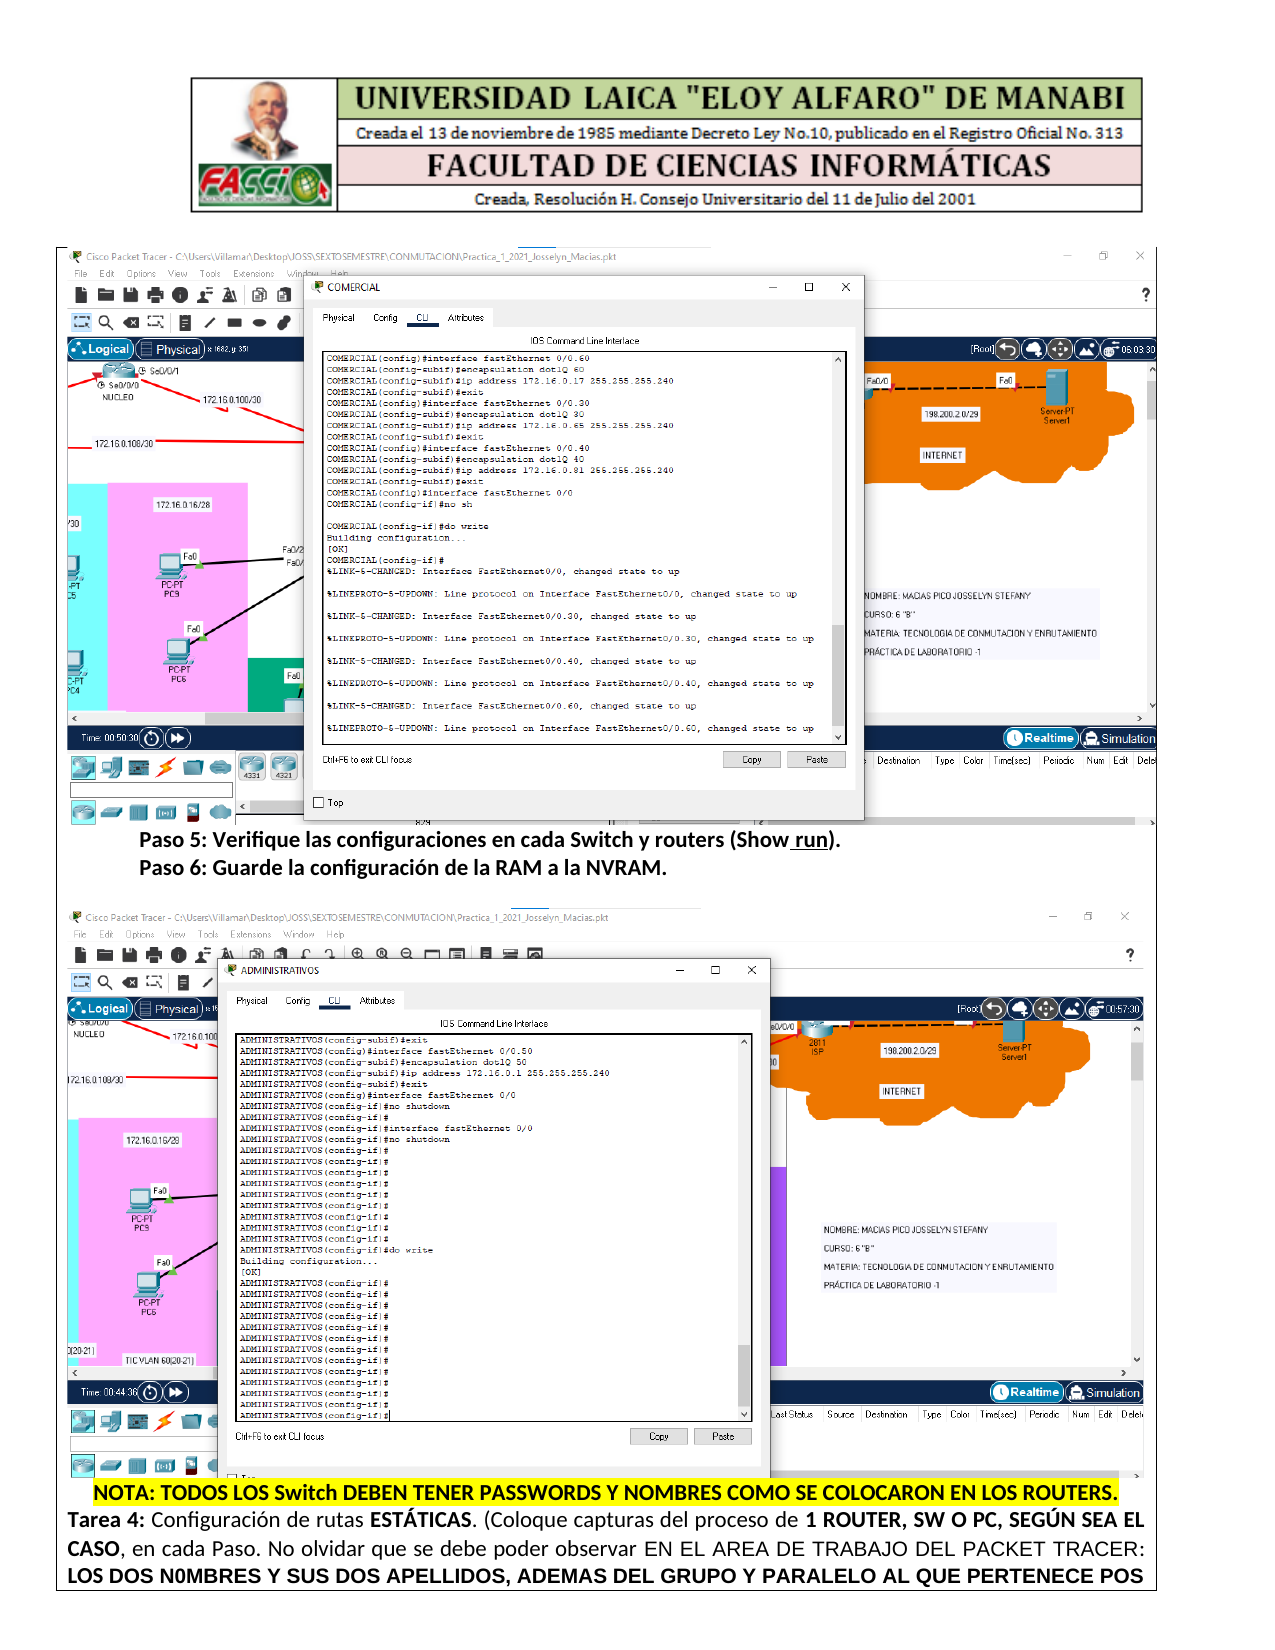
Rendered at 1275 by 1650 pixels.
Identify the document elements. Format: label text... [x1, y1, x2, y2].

picture [104, 1007, 111, 1014]
picture [67, 247, 1157, 825]
picture [67, 908, 1144, 1478]
picture [121, 345, 128, 352]
picture [183, 73, 1151, 219]
